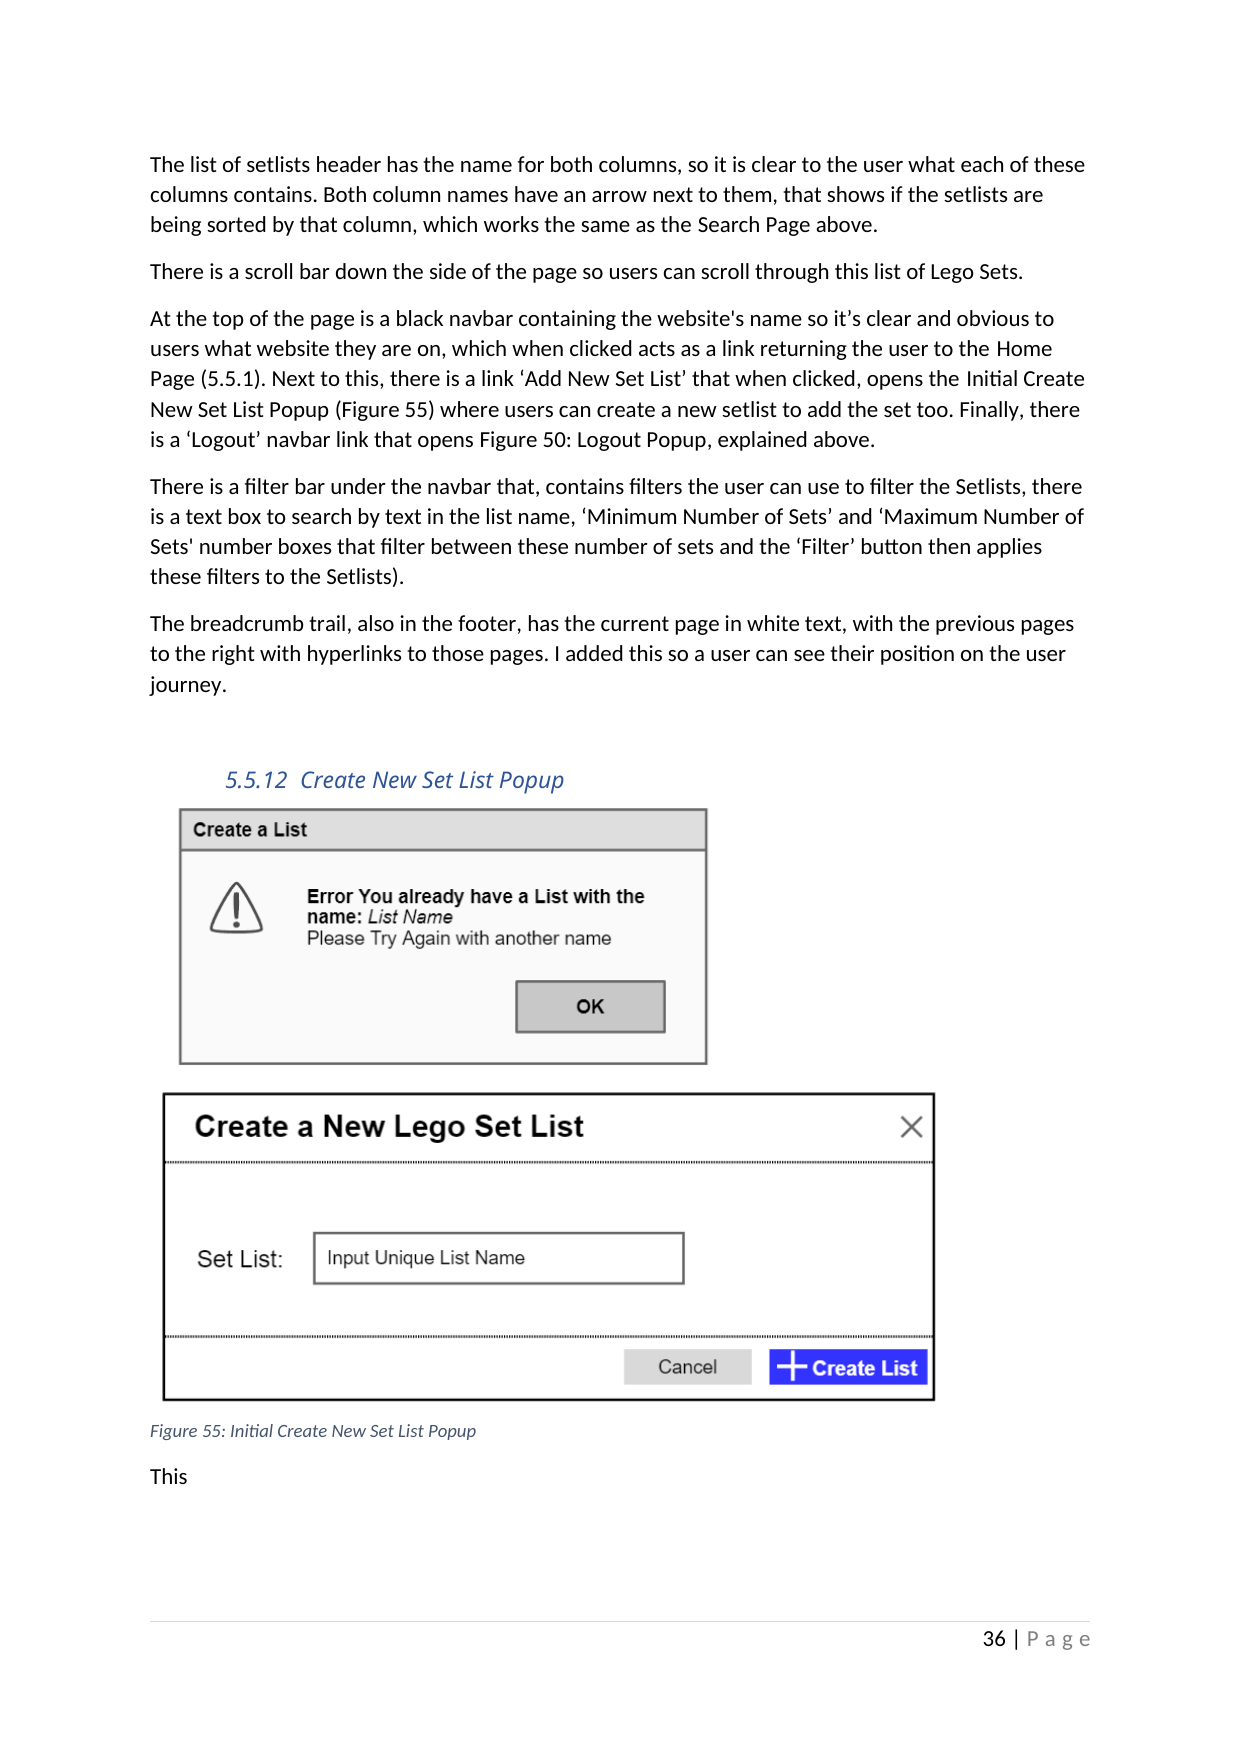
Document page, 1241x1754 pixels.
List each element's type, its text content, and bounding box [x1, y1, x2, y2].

text There is a scroll bar down the side of the page so users can scroll through this list of Lego Sets. [150, 257, 1090, 285]
text The breadcrumb trail, also in the footer, has the current page in white text, with the previous pages to the right with hyperlinks to those pages. I added this so a user can see their position on the user journey. [150, 609, 1090, 698]
subtitle Create New Set List Popup [225, 763, 1090, 795]
text The list of setlists header has the name for both columns, so it is clear to the user what each of these columns contains. Both column names have an arrow next to them, that shows if the setlists are being sorted by that column, which works the same as the Search Page above. [150, 150, 1090, 238]
text At the top of the page is a black navbar containing the website's name so it’s clear and obvious to users what website they are on, which when clicked acts as a link returning the user to the Home Page (5.5.1). Next to this, there is a link ‘Add New Set List’ that when clicked, opens the Initial Create New Set List Popup (Figure 55) where users can create a new setlist to add the set too. Finally, there is a ‘Logout’ navbar link that opens Figure 50: Logout Popup, explained above. [150, 304, 1090, 453]
text This [150, 1462, 1090, 1491]
text There is a filter bar under the navbar that, contains filters the user can use to filter the Setlists, there is a text box to search by text in the list name, ‘Minimum Number of Sets’ and ‘Maximum Number of Sets' number boxes that filter between these number of sets and the ‘Filter’ button then applies these filters to the Setlists). [150, 472, 1090, 591]
picture [150, 797, 949, 1417]
